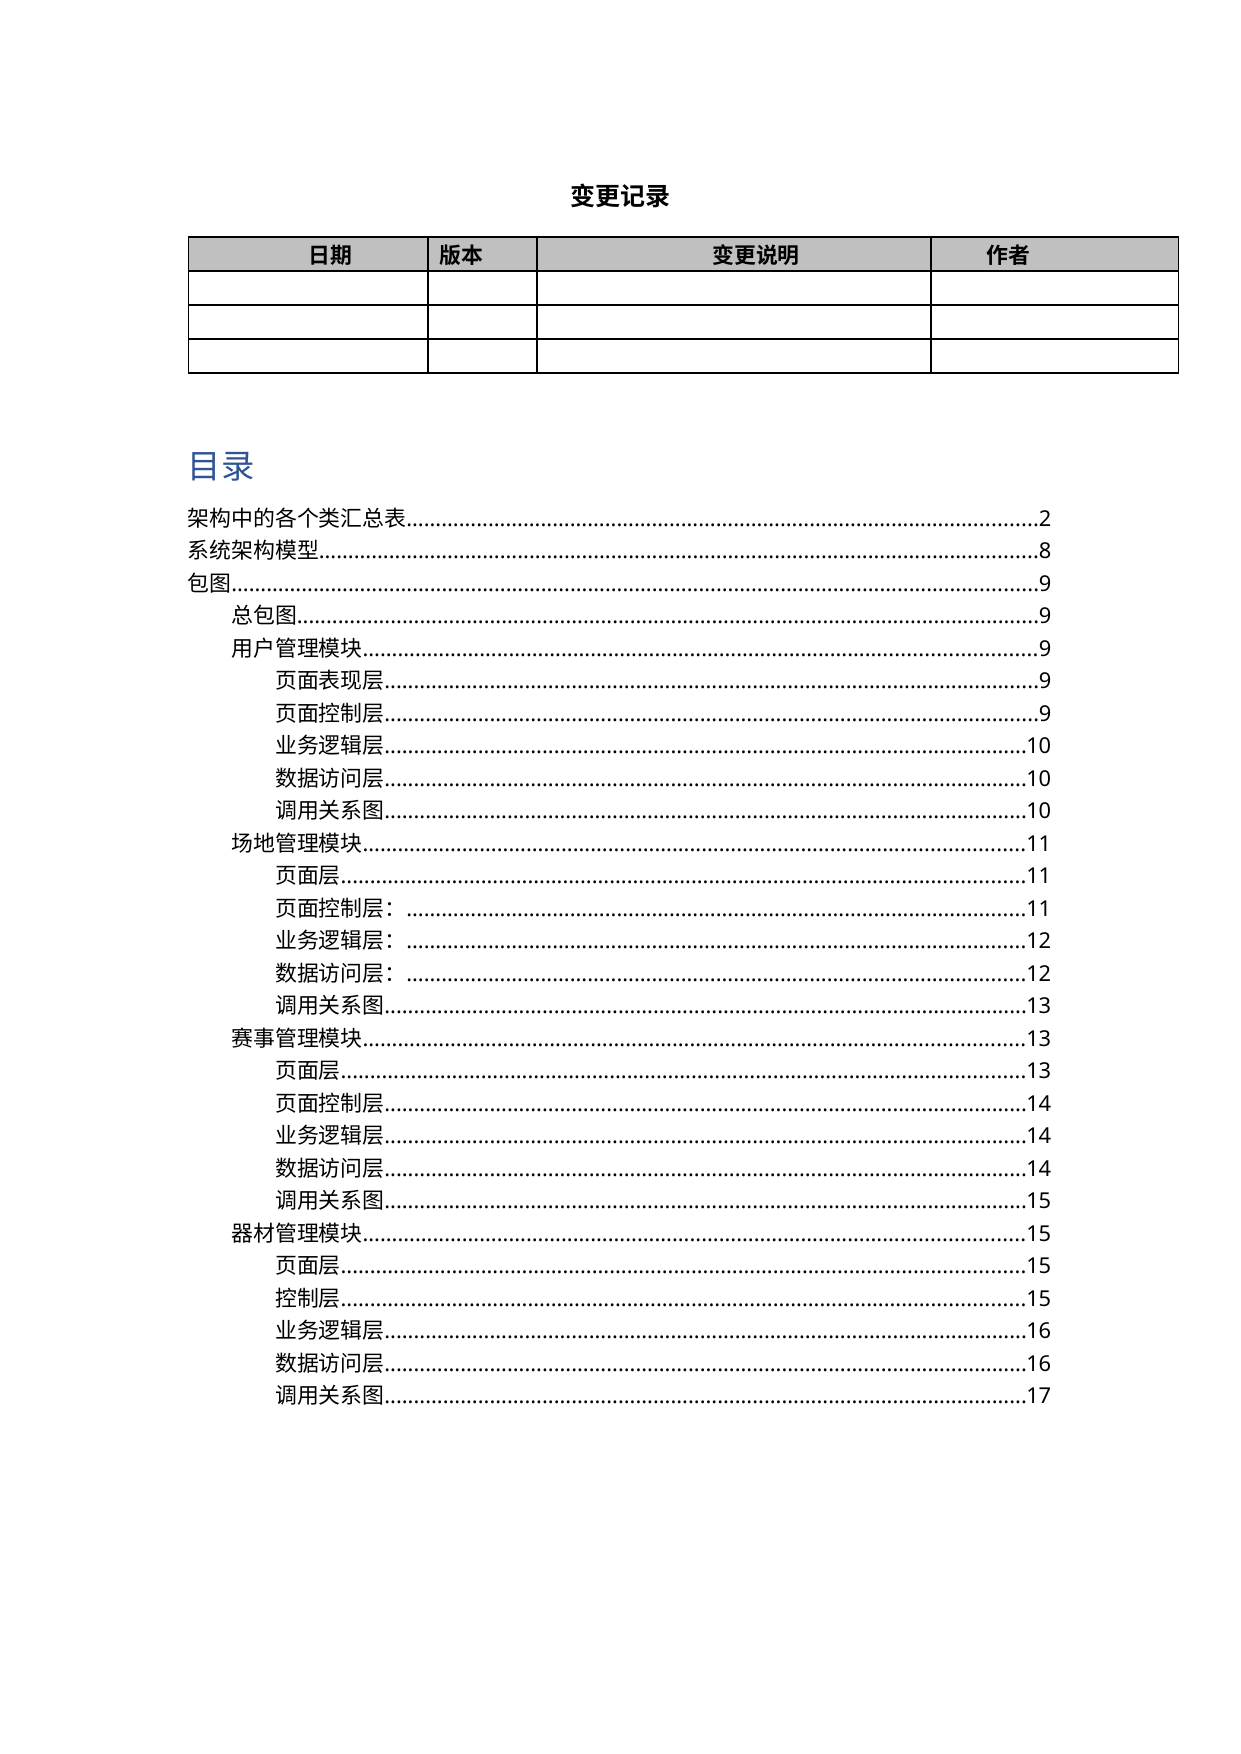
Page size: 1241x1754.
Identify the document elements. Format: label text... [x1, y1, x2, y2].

table_header 版本 [429, 238, 536, 270]
table_cell [538, 272, 930, 304]
table_cell [189, 306, 427, 338]
table_cell [932, 306, 1178, 338]
table_header 变更说明 [538, 238, 930, 270]
table_cell [429, 272, 536, 304]
table_cell [932, 340, 1178, 372]
subtitle 变更记录 [187, 162, 1053, 227]
table_cell [429, 306, 536, 338]
table_header 作者 [932, 238, 1178, 270]
table_cell [189, 272, 427, 304]
table_cell [429, 340, 536, 372]
table_cell [932, 272, 1178, 304]
table_cell [189, 340, 427, 372]
table_cell [538, 340, 930, 372]
table_cell [538, 306, 930, 338]
table_header 日期 [189, 238, 427, 270]
